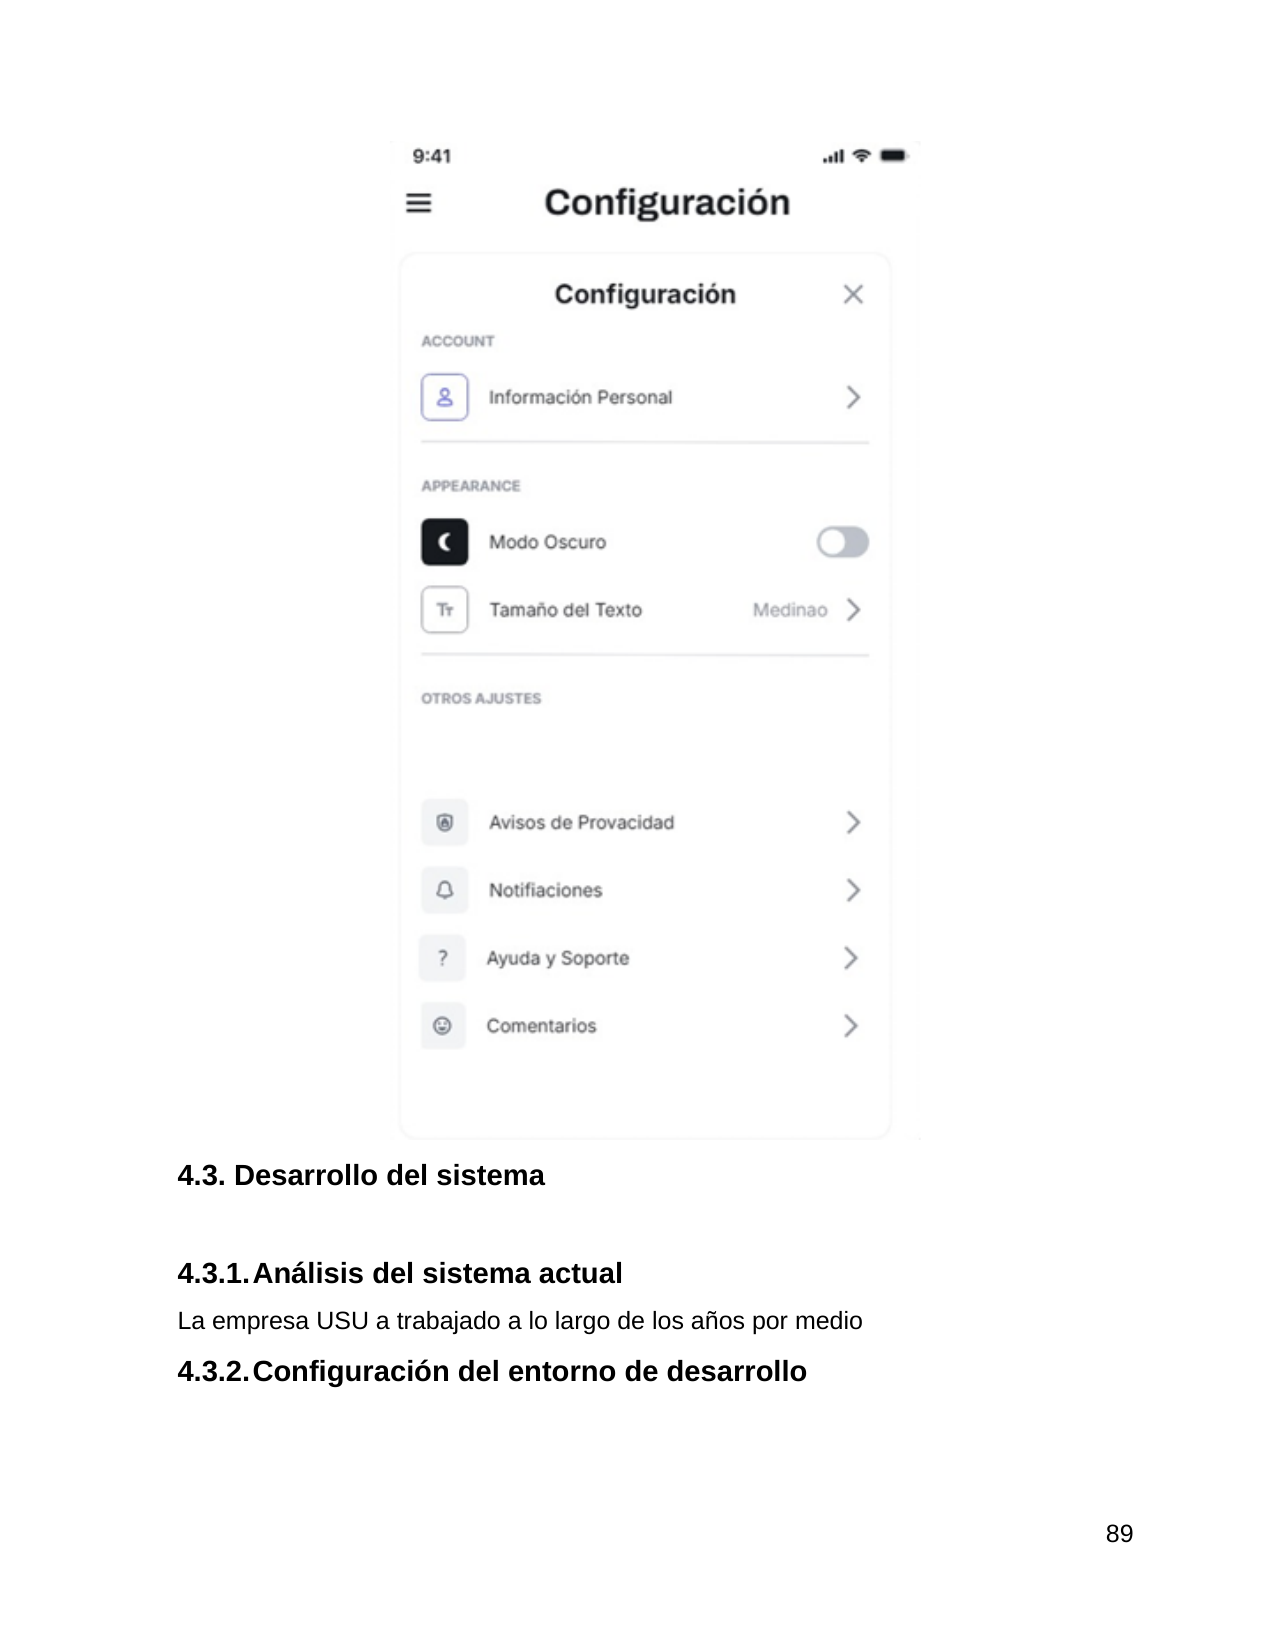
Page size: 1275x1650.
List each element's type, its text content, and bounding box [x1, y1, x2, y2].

text Análisis del sistema actual [177, 1256, 1133, 1289]
text La empresa USU a trabajado a lo largo de los años por medio [177, 1306, 1133, 1335]
picture [389, 141, 921, 1140]
text Configuración del entorno de desarrollo [177, 1353, 1133, 1387]
text Desarrollo del sistema [177, 1158, 1133, 1192]
